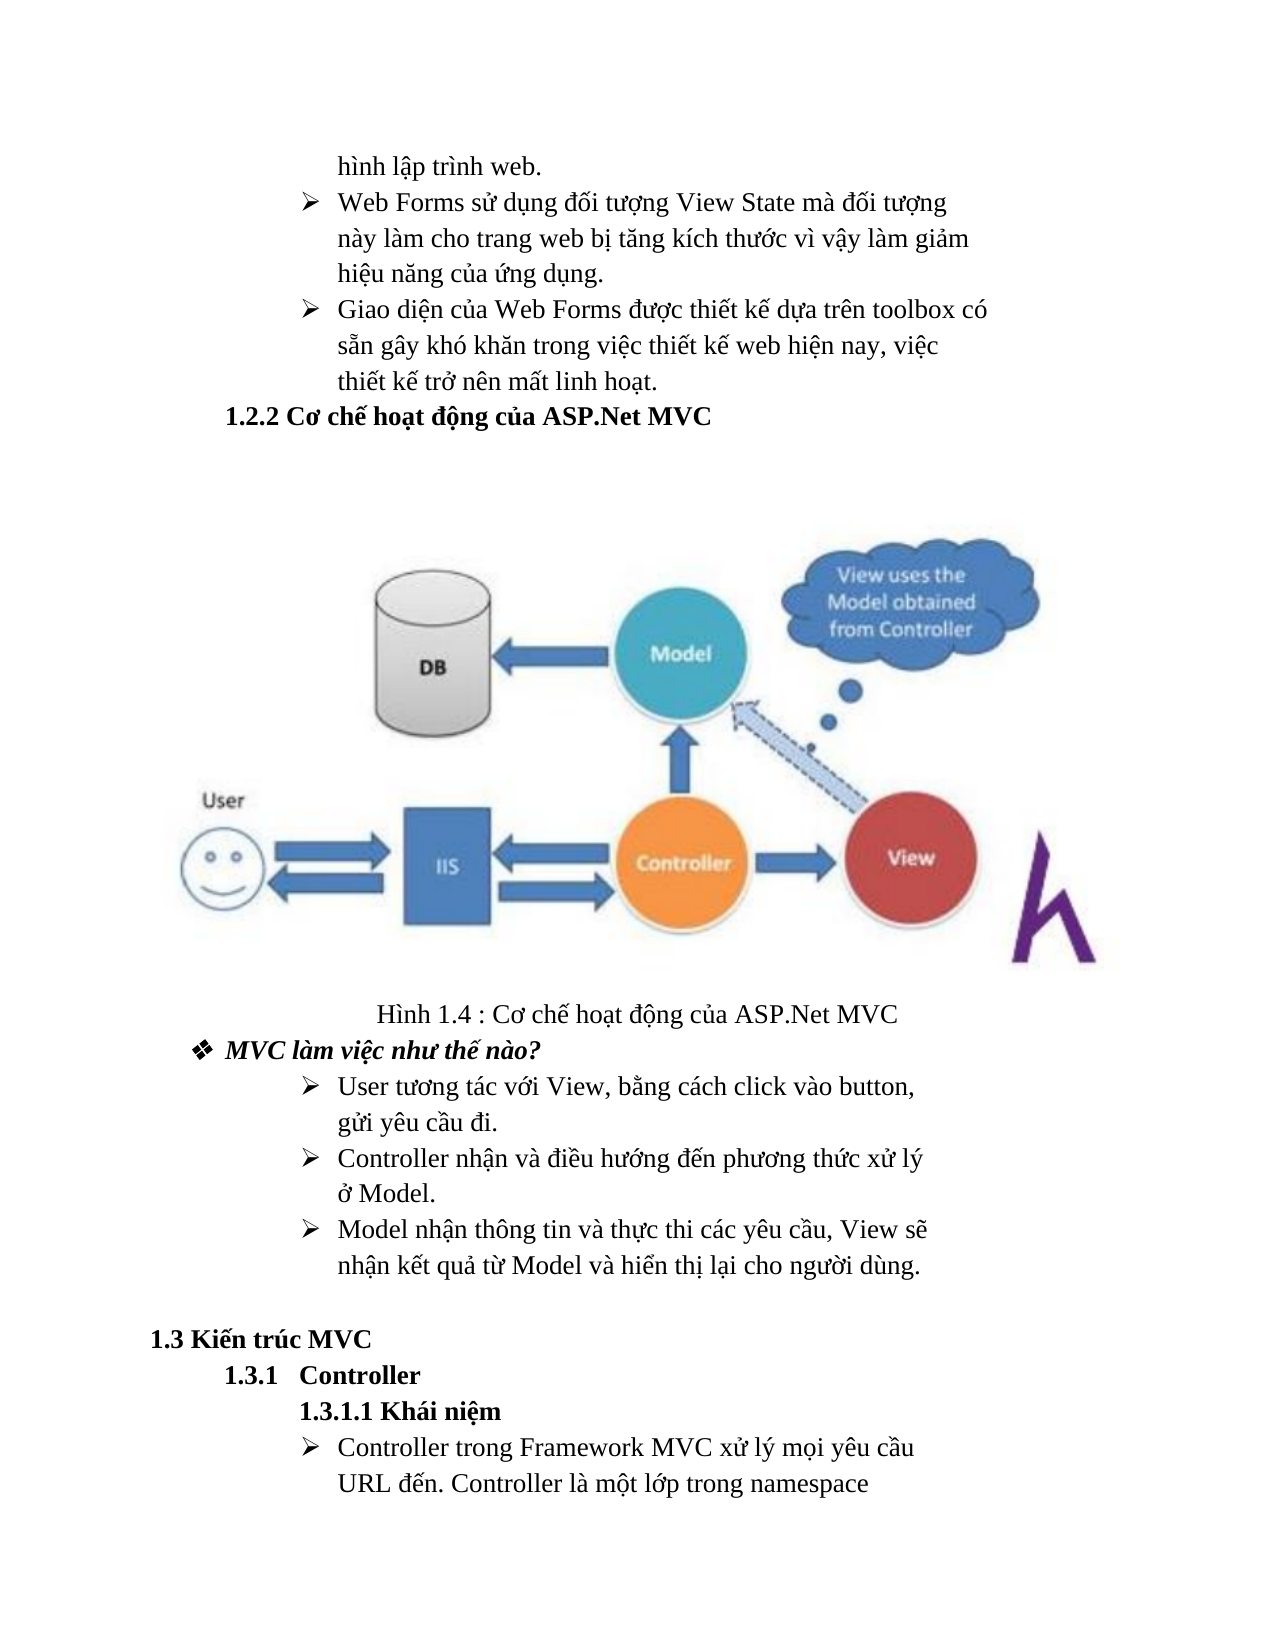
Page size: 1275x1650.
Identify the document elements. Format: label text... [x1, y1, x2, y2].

list Kiến trúc MVC [150, 1323, 1125, 1355]
text ở Model. [262, 1178, 1125, 1209]
list MVC làm việc như thế nào? [187, 1034, 1125, 1065]
list Web Forms sử dụng đối tượng View State mà đối tượng [300, 186, 1125, 217]
list Controller [224, 1359, 1125, 1390]
list Giao diện của Web Forms được thiết kế dựa trên toolbox có [300, 293, 1125, 324]
list User tương tác với View, bằng cách click vào button, [300, 1070, 1125, 1101]
text nhận kết quả từ Model và hiển thị lại cho người dùng. [262, 1249, 1125, 1280]
text URL đến. Controller là một lớp trong namespace [337, 1467, 1125, 1498]
text sẵn gây khó khăn trong việc thiết kế web hiện nay, việc [262, 329, 1125, 360]
list Model nhận thông tin và thực thi các yêu cầu, View sẽ [300, 1213, 1125, 1244]
text 1.2.2 Cơ chế hoạt động của ASP.Net MVC [150, 401, 1125, 432]
text này làm cho trang web bị tăng kích thước vì vậy làm giảm [262, 222, 1125, 253]
text gửi yêu cầu đi. [262, 1106, 1125, 1137]
text Hình 1.4 : Cơ chế hoạt động của ASP.Net MVC [150, 998, 1125, 1029]
list Controller trong Framework MVC xử lý mọi yêu cầu [300, 1431, 1125, 1462]
list 1.3.1.1 Khái niệm [225, 1395, 1125, 1426]
text hình lập trình web. [262, 150, 1125, 181]
picture [150, 474, 1125, 994]
list Controller nhận và điều hướng đến phương thức xử lý [300, 1142, 1125, 1173]
text hiệu năng của ứng dụng. [262, 257, 1125, 288]
text thiết kế trở nên mất linh hoạt. [262, 365, 1125, 396]
